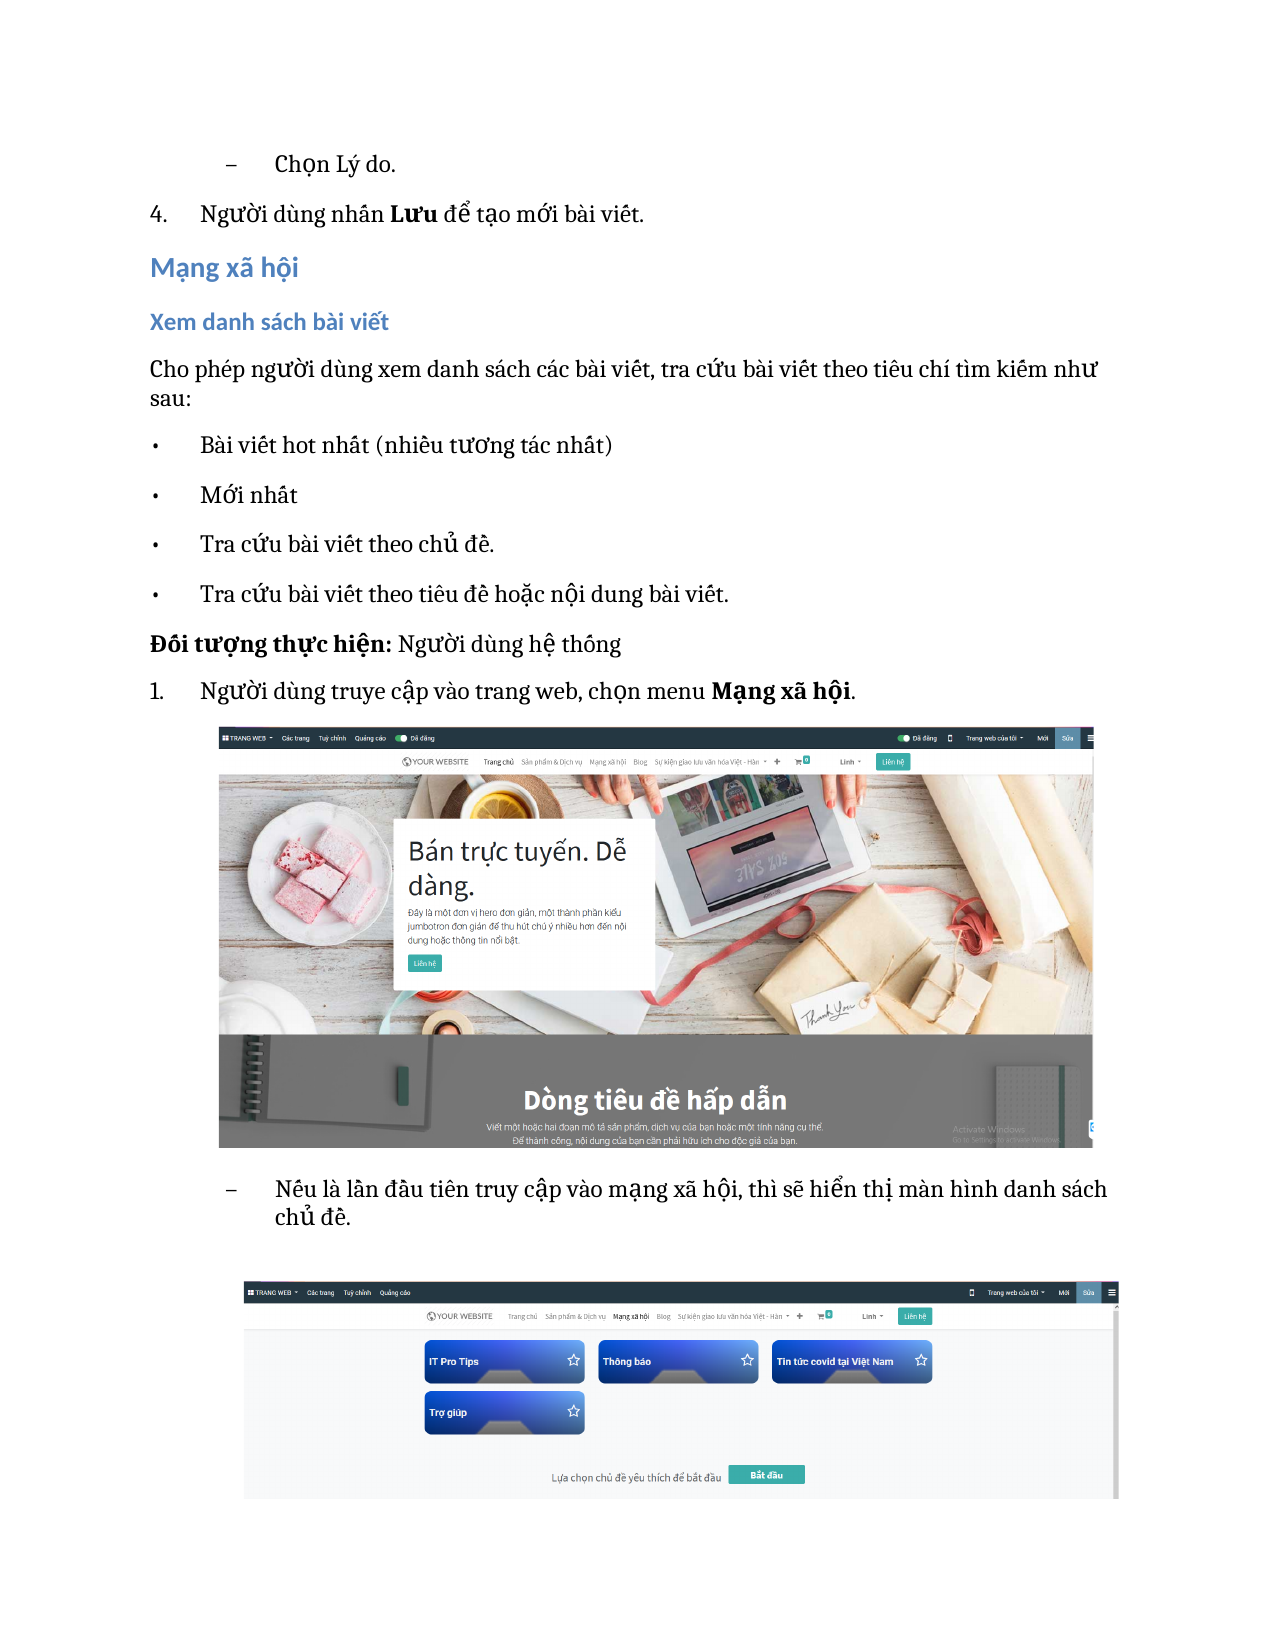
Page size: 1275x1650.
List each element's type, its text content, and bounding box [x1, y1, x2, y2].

list Tra cứu bài viết theo tiêu đề hoặc nội dung bài viết. [150, 580, 1125, 609]
list Tra cứu bài viết theo chủ đề. [150, 530, 1125, 559]
list Nếu là lần đầu tiên truy cập vào mạng xã hội, thì sẽ hiển thị màn hình danh sách chủ đề. [225, 1174, 1125, 1232]
list Mới nhất [150, 481, 1125, 509]
list Người dùng nhấn Lưu để tạo mới bài viết. [150, 199, 1125, 228]
list Bài viết hot nhất (nhiều tương tác nhất) [150, 431, 1125, 460]
subtitle Xem danh sách bài viết [150, 306, 1125, 336]
picture [218, 726, 1094, 1148]
text Cho phép người dùng xem danh sách các bài viết, tra cứu bài viết theo tiêu chí tìm kiếm như sau: [150, 355, 1125, 412]
picture [243, 1281, 1119, 1499]
list Người dùng truye cập vào trang web, chọn menu Mạng xã hội. [150, 677, 1125, 706]
subtitle Mạng xã hội [150, 249, 1125, 285]
list Chọn Lý do. [225, 150, 1125, 179]
text Đối tượng thực hiện: Người dùng hệ thống [150, 629, 1125, 658]
